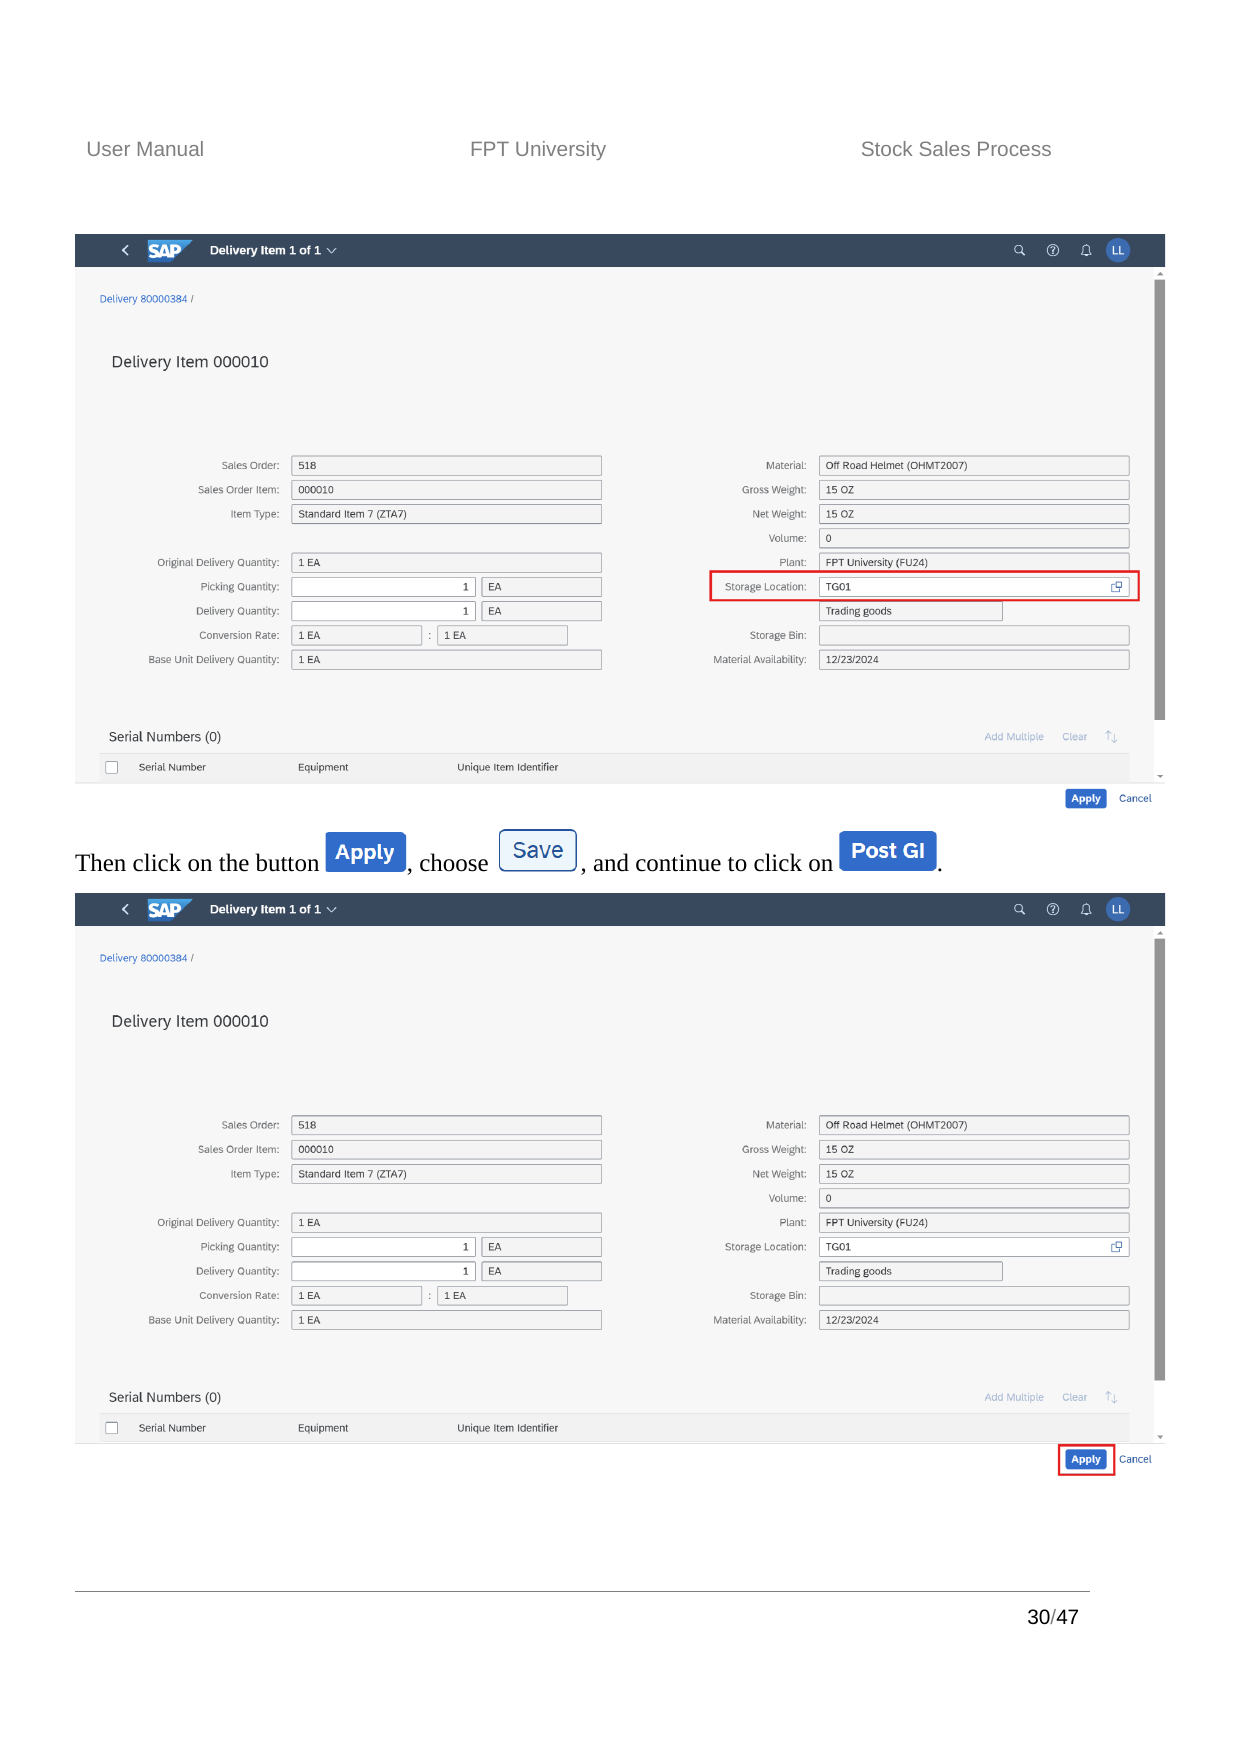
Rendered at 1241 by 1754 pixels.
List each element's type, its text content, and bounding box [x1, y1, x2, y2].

picture [75, 234, 1166, 812]
picture [839, 829, 937, 872]
picture [494, 827, 581, 872]
picture [325, 831, 407, 872]
picture [75, 893, 1166, 1476]
text Then click on the button , choose , and continue to click on . [75, 827, 1165, 877]
